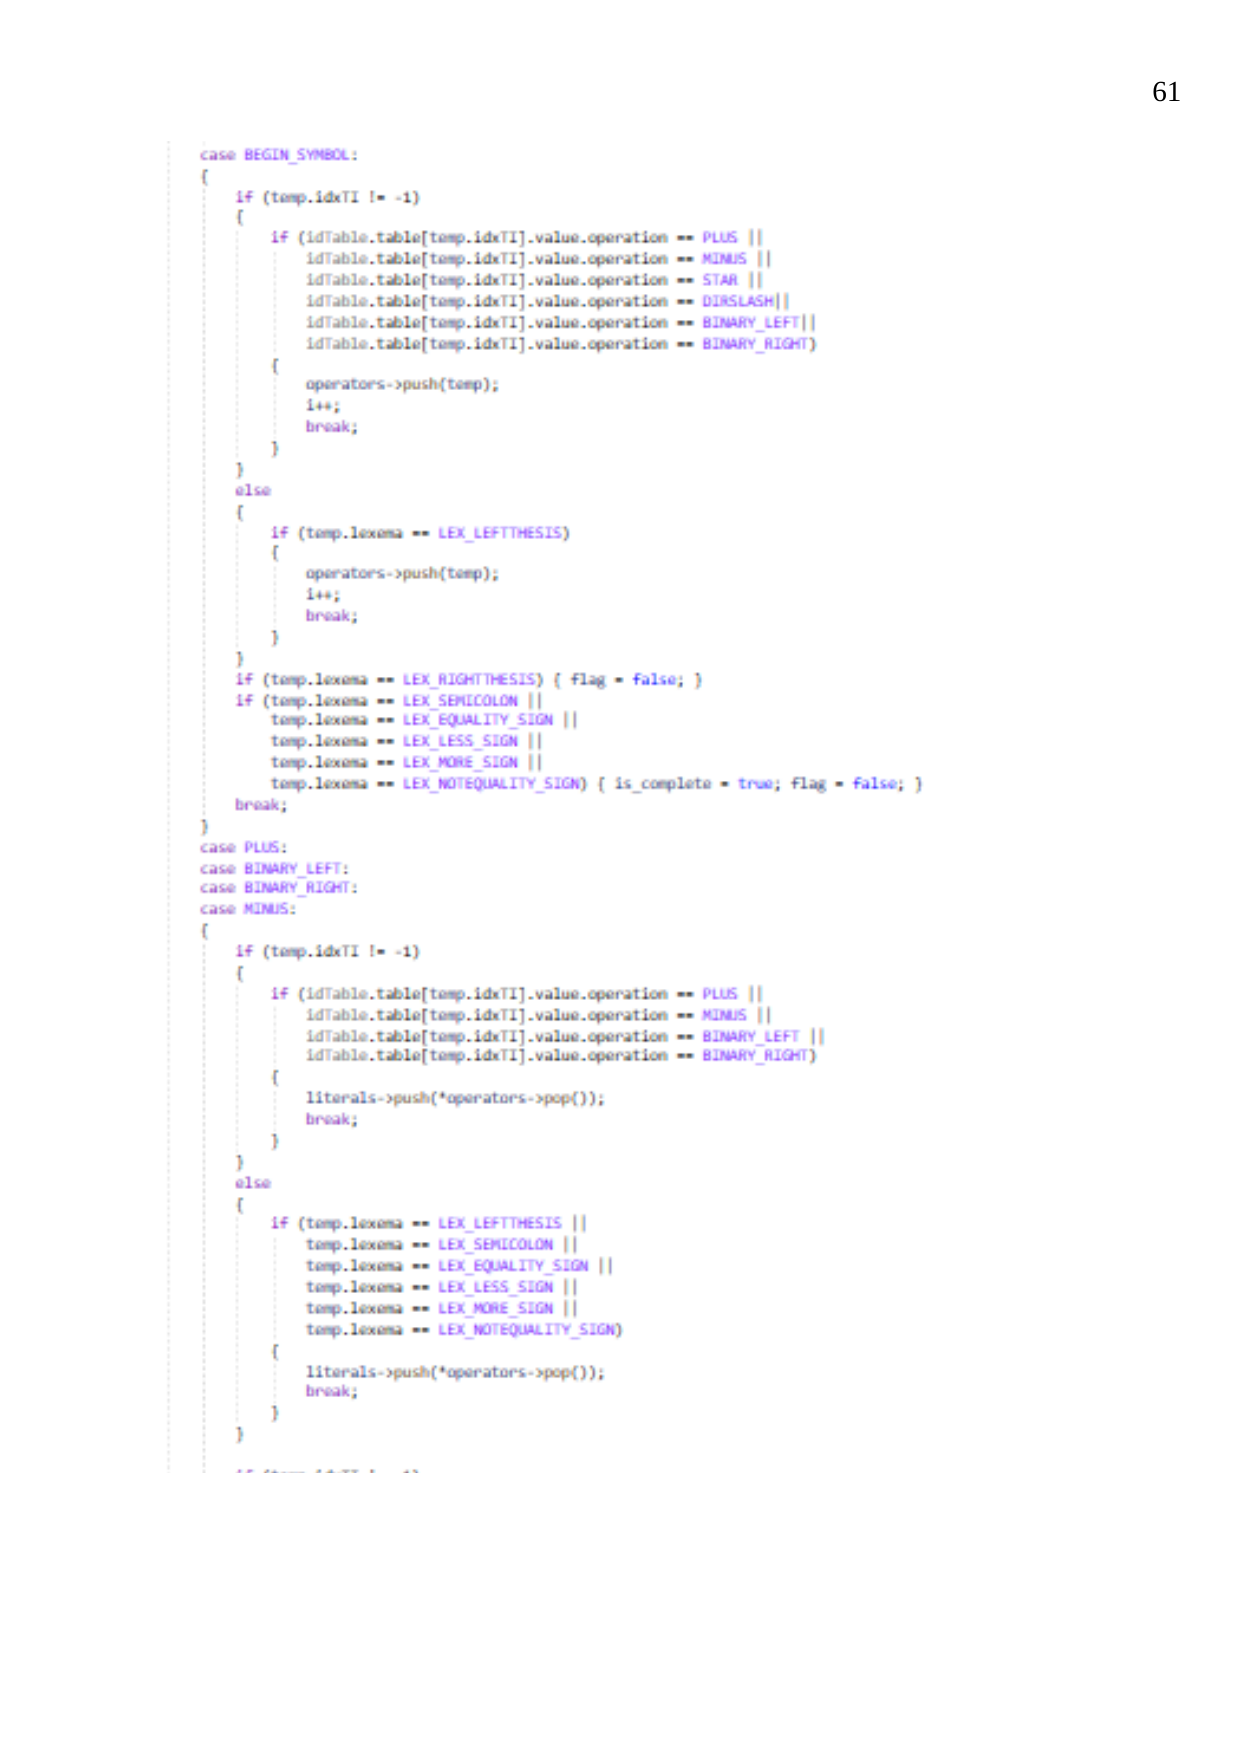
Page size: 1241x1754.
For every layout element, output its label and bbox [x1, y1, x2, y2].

picture [135, 141, 989, 1473]
